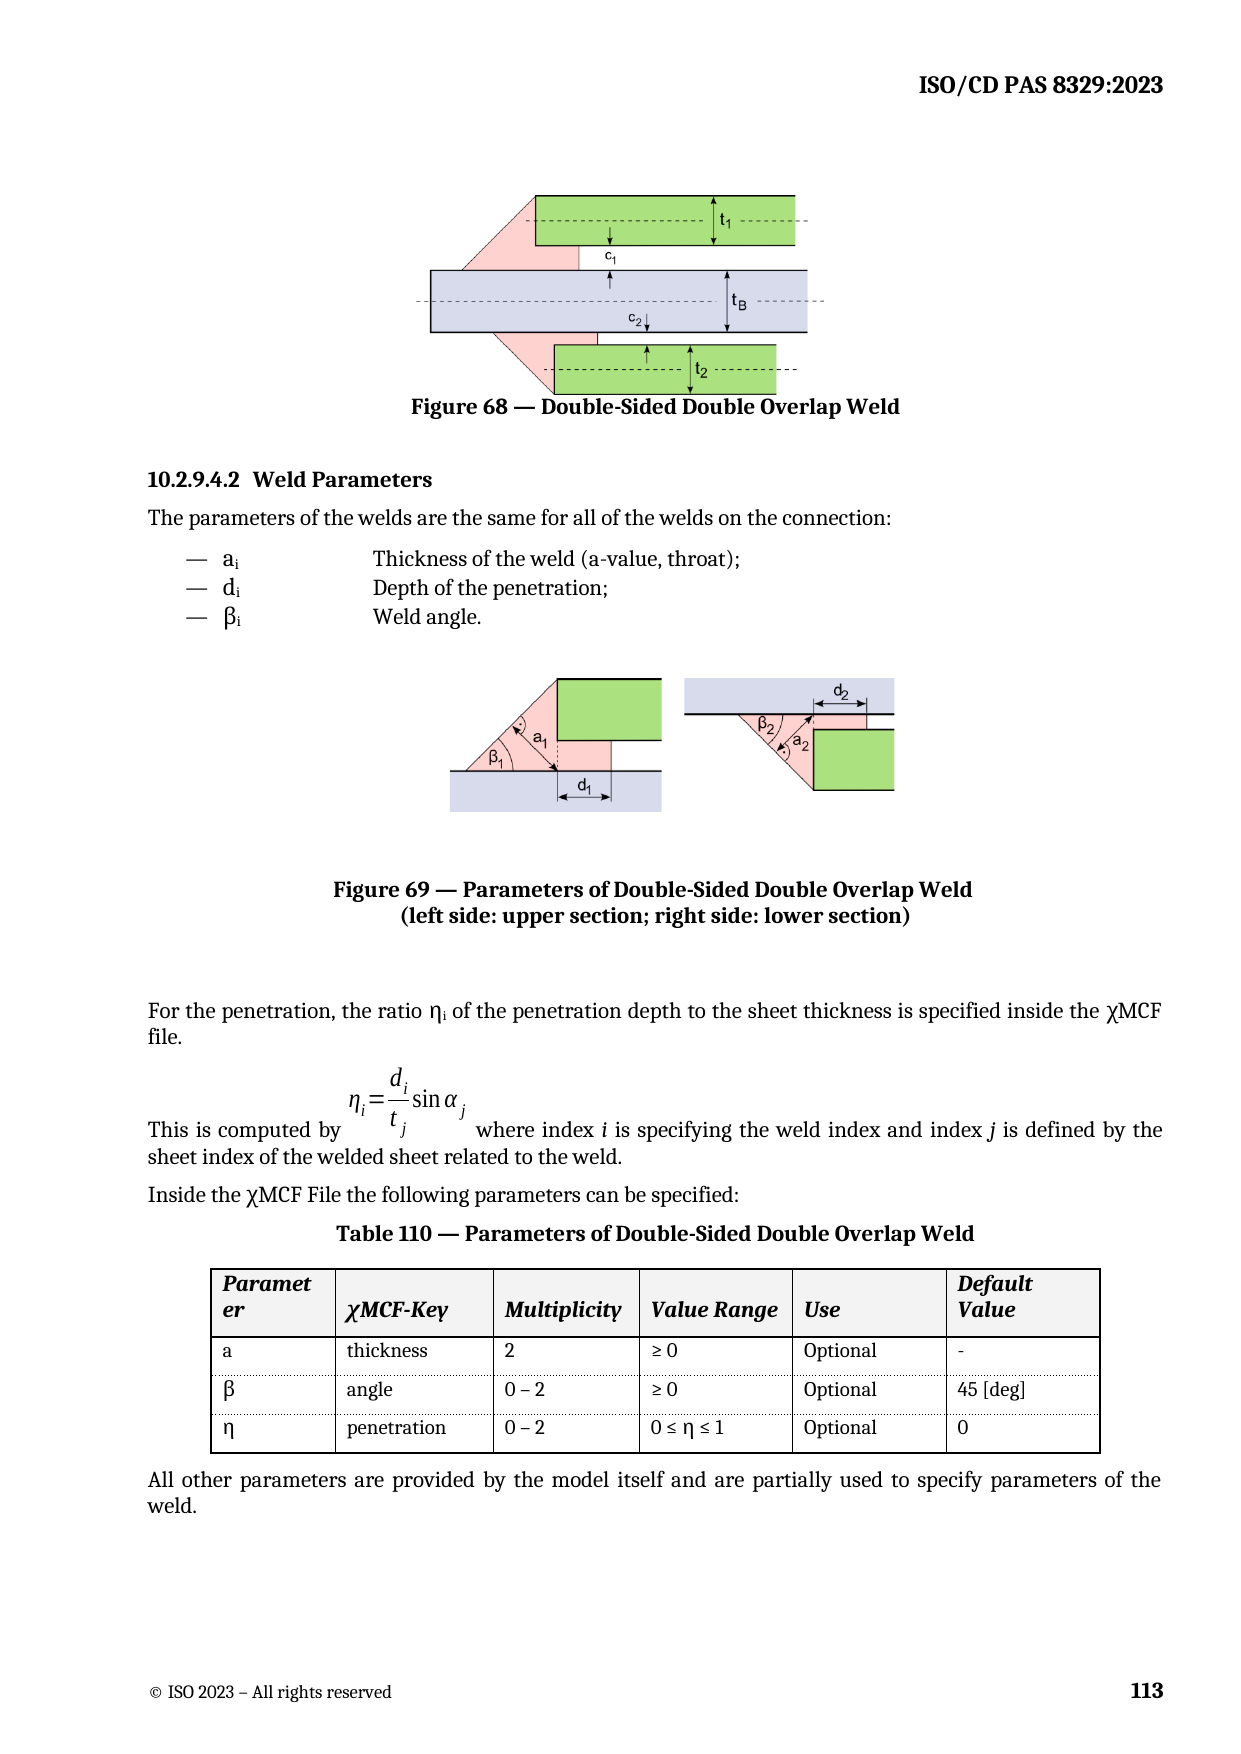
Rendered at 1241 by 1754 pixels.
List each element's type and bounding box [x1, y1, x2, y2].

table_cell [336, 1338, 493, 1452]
picture [416, 195, 824, 395]
picture [449, 678, 662, 812]
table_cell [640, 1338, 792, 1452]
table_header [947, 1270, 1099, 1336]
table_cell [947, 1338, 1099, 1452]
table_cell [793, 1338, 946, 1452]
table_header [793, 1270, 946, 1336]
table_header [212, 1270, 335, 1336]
picture [684, 678, 895, 791]
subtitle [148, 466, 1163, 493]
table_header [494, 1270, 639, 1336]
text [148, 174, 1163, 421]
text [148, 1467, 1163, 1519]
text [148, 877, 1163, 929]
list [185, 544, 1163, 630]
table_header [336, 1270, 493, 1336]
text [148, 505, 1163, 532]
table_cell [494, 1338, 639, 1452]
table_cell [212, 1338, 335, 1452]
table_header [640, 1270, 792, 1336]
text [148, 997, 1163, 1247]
